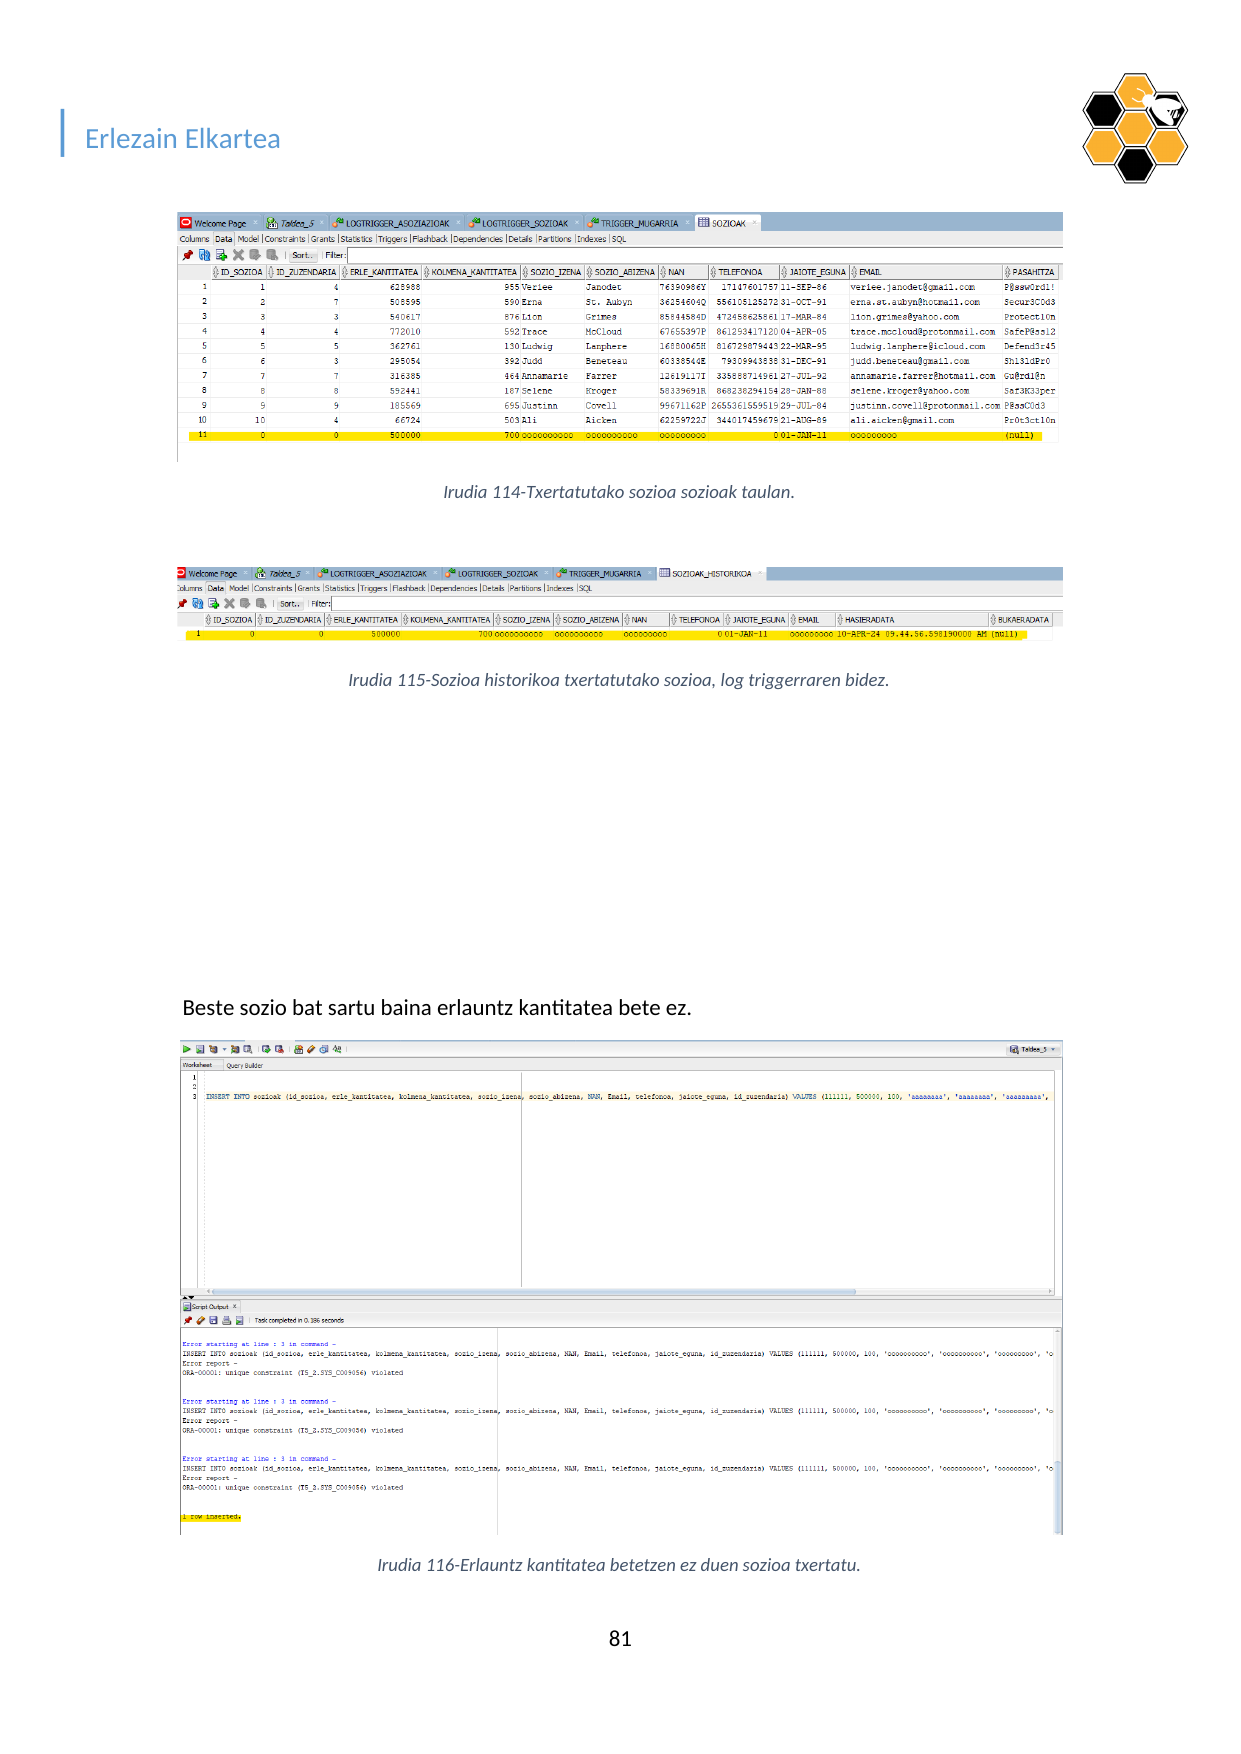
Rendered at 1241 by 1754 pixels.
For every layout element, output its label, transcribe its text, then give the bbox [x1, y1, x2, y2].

picture [177, 1040, 1063, 1535]
text Irudia 116-Erlauntz kantitatea betetzen ez duen sozioa txertatu. [177, 1554, 1063, 1577]
picture [1071, 73, 1210, 185]
text Irudia 115-Sozioa historikoa txertatutako sozioa, log triggerraren bidez. [177, 668, 1063, 691]
text Beste sozio bat sartu baina erlauntz kantitatea bete ez. [177, 993, 1063, 1021]
picture [177, 567, 1063, 650]
picture [177, 212, 1063, 462]
text Irudia 114-Txertatutako sozioa sozioak taulan. [177, 480, 1063, 503]
